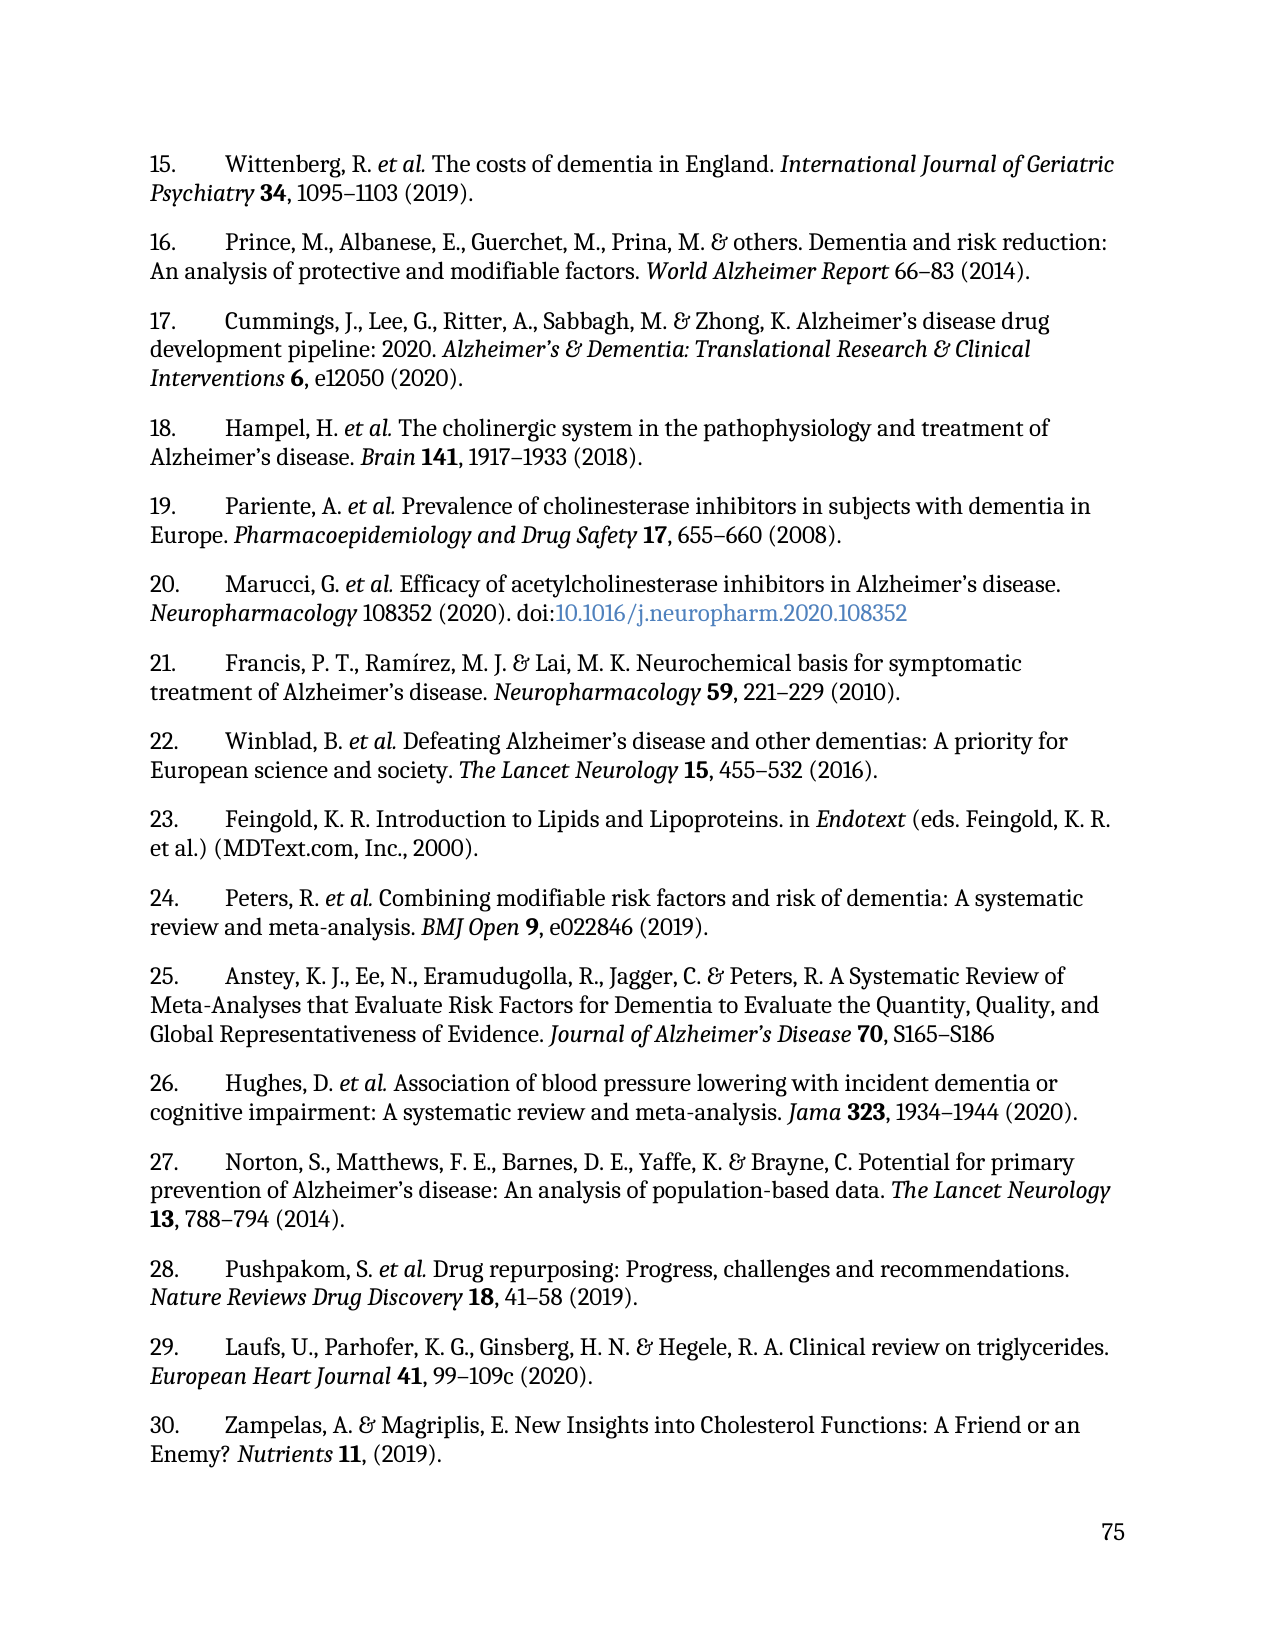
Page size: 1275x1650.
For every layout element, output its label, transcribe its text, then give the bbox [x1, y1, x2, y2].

text 23. Feingold, K. R. Introduction to Lipids and Lipoproteins. in Endotext (eds. Feingold, K. R. et al.) (MDText.com, Inc., 2000). [150, 805, 1125, 863]
text 26. Hughes, D. et al. Association of blood pressure lowering with incident dementia or cognitive impairment: A systematic review and meta-analysis. Jama 323, 1934–1944 (2020). [150, 1069, 1125, 1127]
text 24. Peters, R. et al. Combining modifiable risk factors and risk of dementia: A systematic review and meta-analysis. BMJ Open 9, e022846 (2019). [150, 884, 1125, 941]
text 25. Anstey, K. J., Ee, N., Eramudugolla, R., Jagger, C. & Peters, R. A Systematic Review of Meta-Analyses that Evaluate Risk Factors for Dementia to Evaluate the Quantity, Quality, and Global Representativeness of Evidence. Journal of Alzheimer’s Disease 70, S165–S186 [150, 962, 1125, 1048]
text 20. Marucci, G. et al. Efficacy of acetylcholinesterase inhibitors in Alzheimer’s disease. Neuropharmacology 108352 (2020). doi:10.1016/j.neuropharm.2020.108352 [150, 570, 1125, 628]
text 29. Laufs, U., Parhofer, K. G., Ginsberg, H. N. & Hegele, R. A. Clinical review on triglycerides. European Heart Journal 41, 99–109c (2020). [150, 1333, 1125, 1390]
text 15. Wittenberg, R. et al. The costs of dementia in England. International Journal of Geriatric Psychiatry 34, 1095–1103 (2019). [150, 150, 1125, 207]
text 22. Winblad, B. et al. Defeating Alzheimer’s disease and other dementias: A priority for European science and society. The Lancet Neurology 15, 455–532 (2016). [150, 727, 1125, 784]
text 21. Francis, P. T., Ramírez, M. J. & Lai, M. K. Neurochemical basis for symptomatic treatment of Alzheimer’s disease. Neuropharmacology 59, 221–229 (2010). [150, 649, 1125, 706]
text 16. Prince, M., Albanese, E., Guerchet, M., Prina, M. & others. Dementia and risk reduction: An analysis of protective and modifiable factors. World Alzheimer Report 66–83 (2014). [150, 228, 1125, 286]
text 19. Pariente, A. et al. Prevalence of cholinesterase inhibitors in subjects with dementia in Europe. Pharmacoepidemiology and Drug Safety 17, 655–660 (2008). [150, 492, 1125, 549]
text 17. Cummings, J., Lee, G., Ritter, A., Sabbagh, M. & Zhong, K. Alzheimer’s disease drug development pipeline: 2020. Alzheimer’s & Dementia: Translational Research & Clinical Interventions 6, e12050 (2020). [150, 307, 1125, 393]
text 27. Norton, S., Matthews, F. E., Barnes, D. E., Yaffe, K. & Brayne, C. Potential for primary prevention of Alzheimer’s disease: An analysis of population-based data. The Lancet Neurology 13, 788–794 (2014). [150, 1147, 1125, 1234]
text 18. Hampel, H. et al. The cholinergic system in the pathophysiology and treatment of Alzheimer’s disease. Brain 141, 1917–1933 (2018). [150, 414, 1125, 471]
text 30. Zampelas, A. & Magriplis, E. New Insights into Cholesterol Functions: A Friend or an Enemy? Nutrients 11, (2019). [150, 1411, 1125, 1469]
text 28. Pushpakom, S. et al. Drug repurposing: Progress, challenges and recommendations. Nature Reviews Drug Discovery 18, 41–58 (2019). [150, 1254, 1125, 1312]
